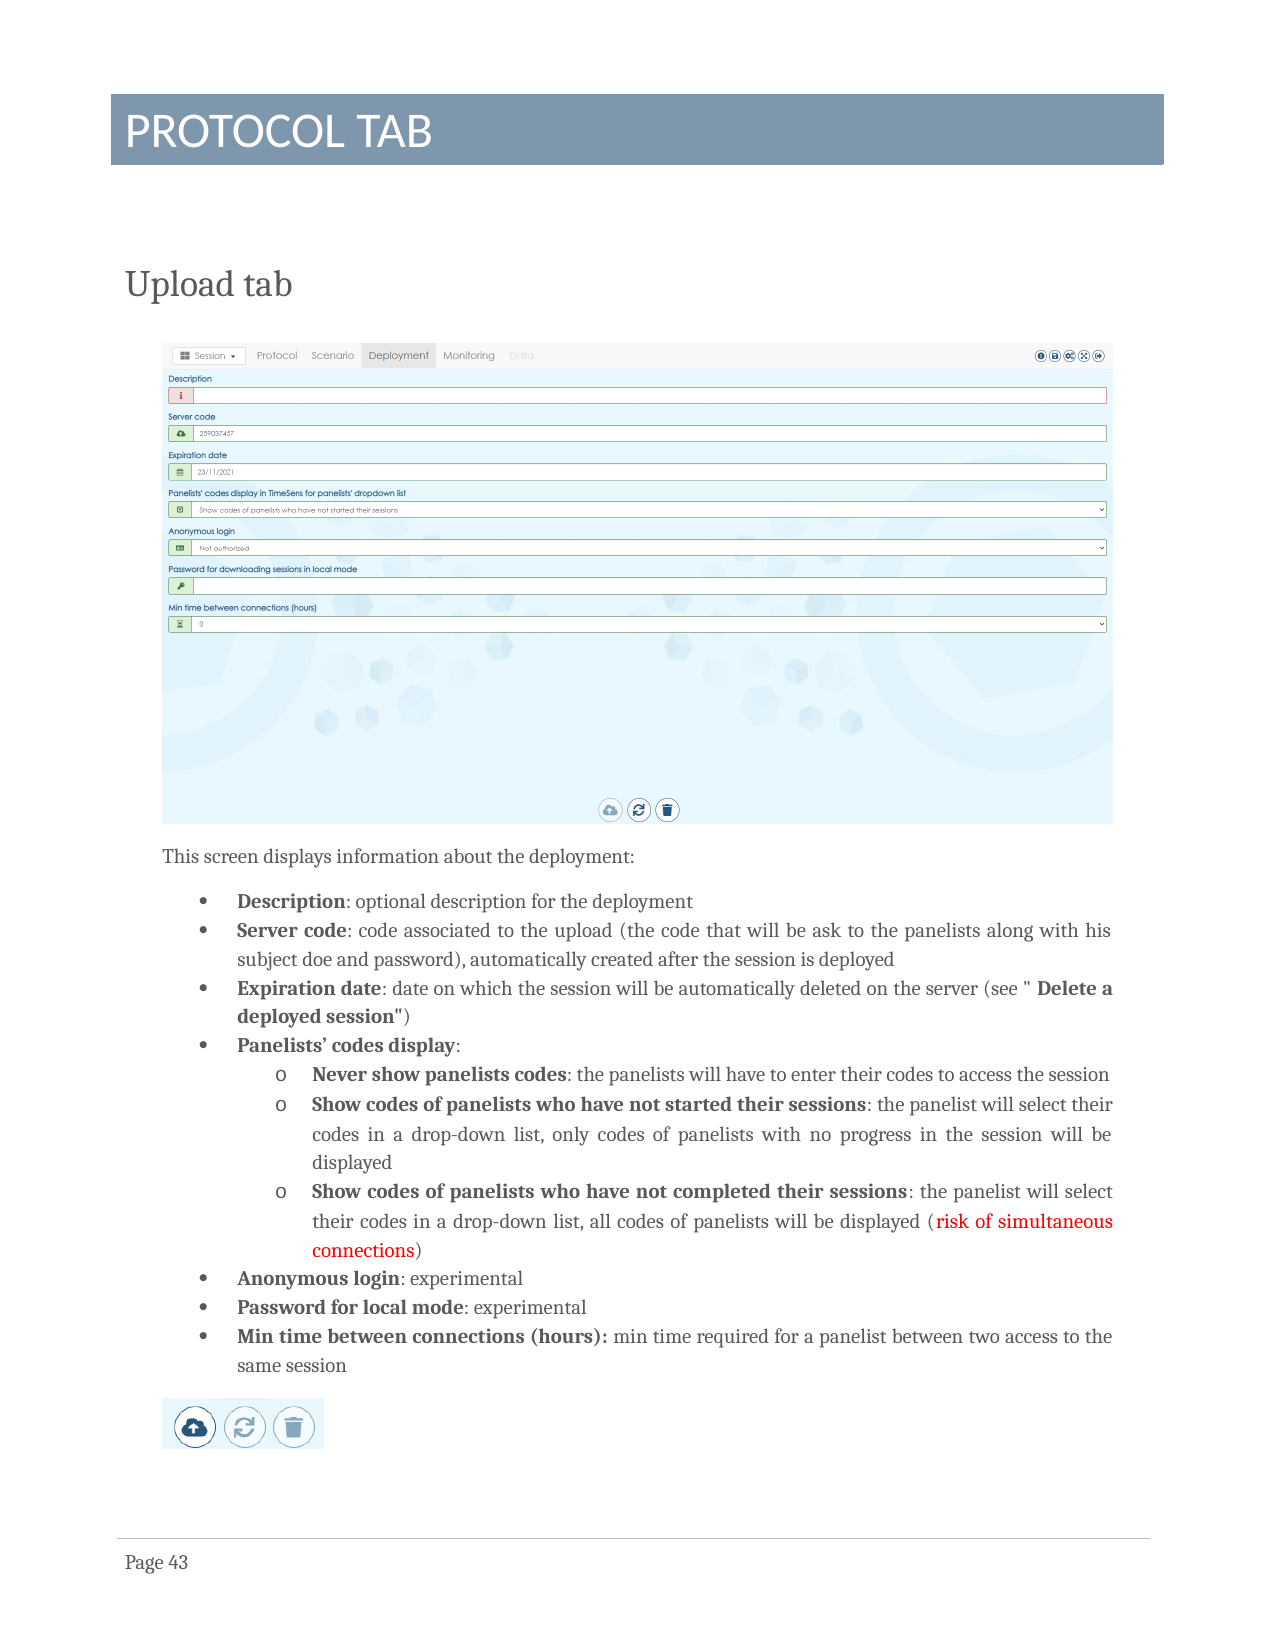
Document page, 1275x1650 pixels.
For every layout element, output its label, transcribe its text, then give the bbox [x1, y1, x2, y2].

subtitle Upload tab [124, 262, 1151, 306]
list Panelists’ codes display: [199, 1034, 1113, 1058]
picture [162, 1398, 324, 1449]
list Server code: code associated to the upload (the code that will be ask to the panelists along with his subject doe and password), automatically created after the session is deployed [199, 919, 1113, 971]
list Show codes of panelists who have not completed their sessions: the panelist will select their codes in a drop-down list, all codes of panelists will be displayed (risk of simultaneous connections) [274, 1180, 1113, 1262]
list Never show panelists codes: the panelists will have to enter their codes to access the session [274, 1062, 1113, 1087]
list Min time between connections (hours): min time required for a panelist between two access to the same session [199, 1324, 1113, 1377]
text This screen displays information about the deployment: [162, 844, 1113, 868]
list Anonymous login: experimental [199, 1267, 1113, 1291]
list Password for local mode: experimental [199, 1296, 1113, 1320]
list Show codes of panelists who have not started their sessions: the panelist will select their codes in a drop-down list, only codes of panelists with no progress in the session will be displayed [274, 1092, 1113, 1175]
picture [162, 343, 1113, 824]
list Expiration date: date on which the session will be automatically deleted on the server (see " Delete a deployed session") [199, 976, 1113, 1029]
list Description: optional description for the deployment [199, 890, 1113, 914]
